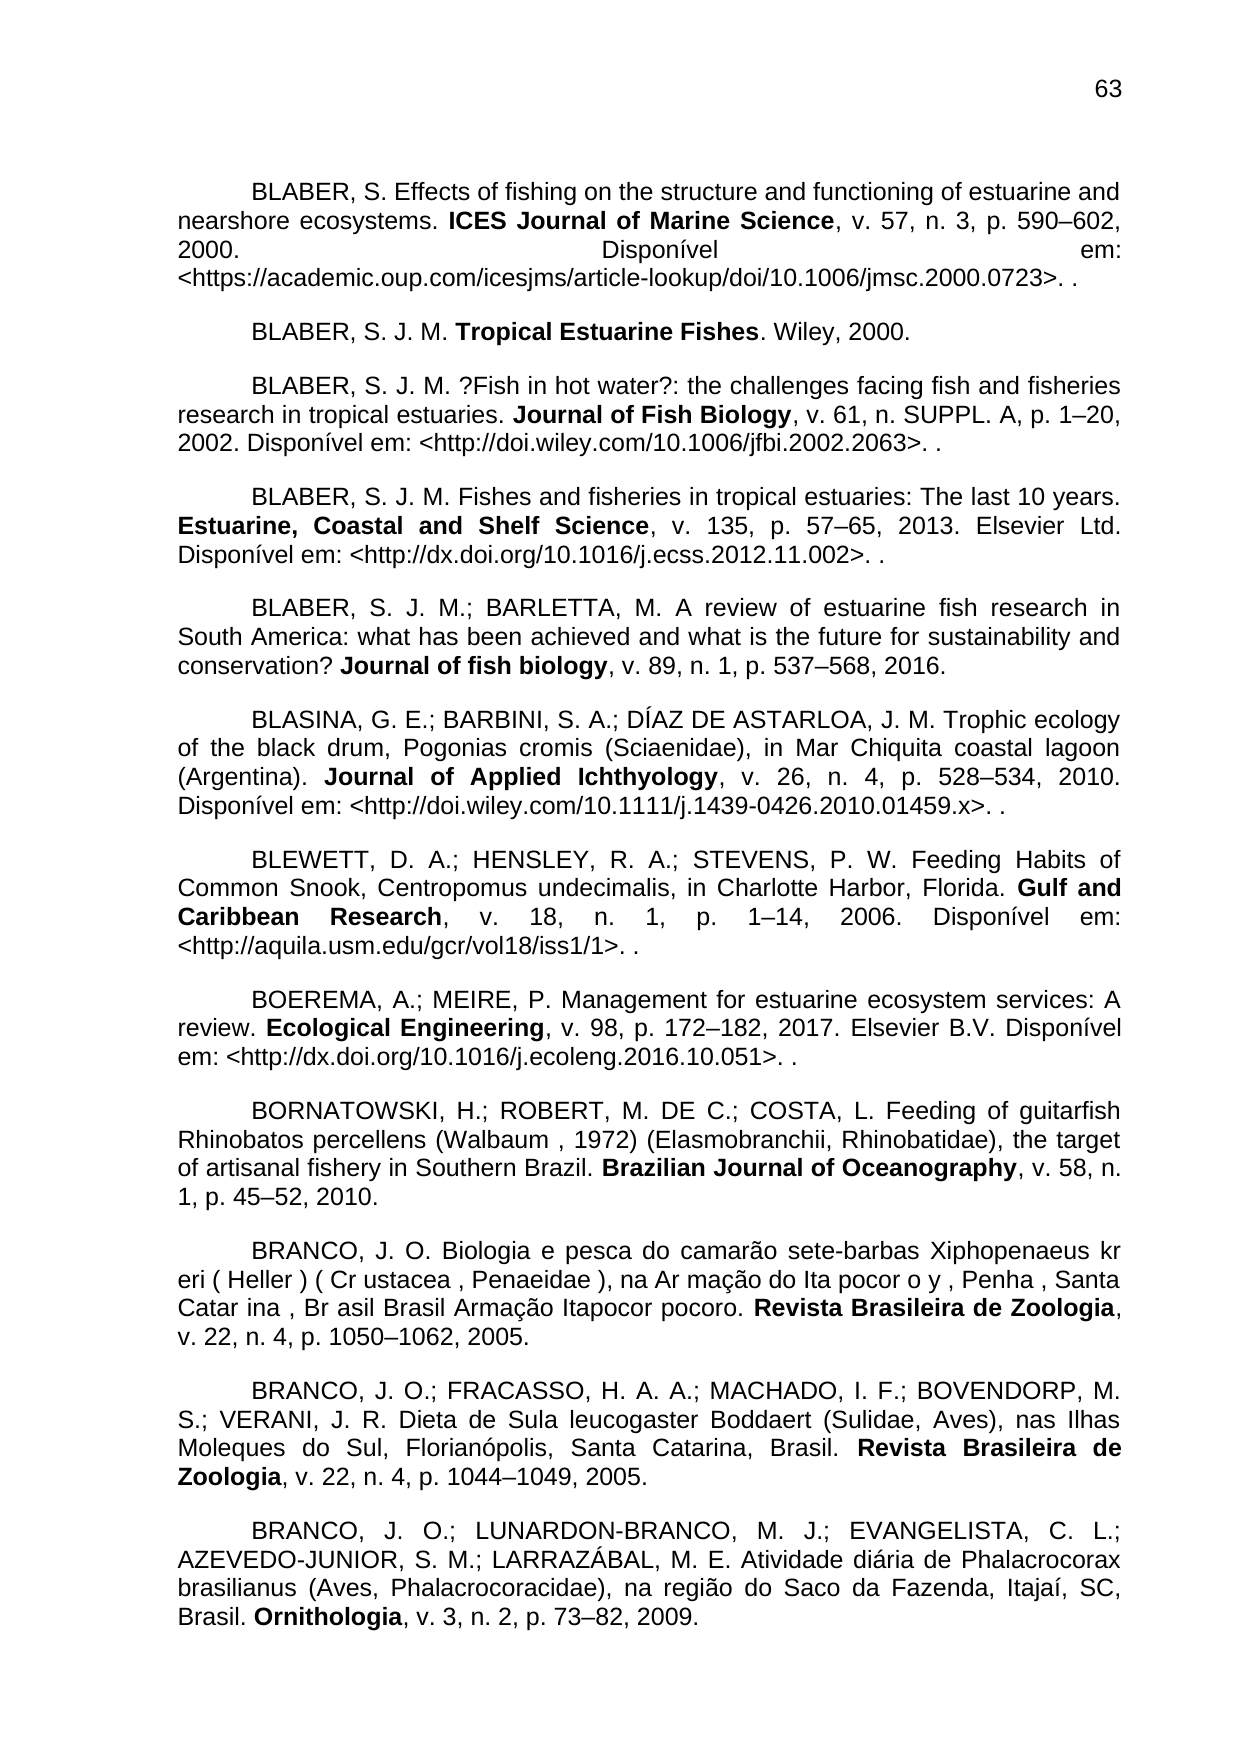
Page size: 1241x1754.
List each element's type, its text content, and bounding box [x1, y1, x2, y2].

text BRANCO, J. O. Biologia e pesca do camarão sete-barbas Xiphopenaeus kr eri ( Heller ) ( Cr ustacea , Penaeidae ), na Ar mação do Ita pocor o y , Penha , Santa Catar ina , Br asil Brasil Armação Itapocor pocoro. Revista Brasileira de Zoologia, v. 22, n. 4, p. 1050–1062, 2005. [177, 1236, 1122, 1351]
text BRANCO, J. O.; LUNARDON-BRANCO, M. J.; EVANGELISTA, C. L.; AZEVEDO-JUNIOR, S. M.; LARRAZÁBAL, M. E. Atividade diária de Phalacrocorax brasilianus (Aves, Phalacrocoracidae), na região do Saco da Fazenda, Itajaí, SC, Brasil. Ornithologia, v. 3, n. 2, p. 73–82, 2009. [177, 1516, 1122, 1631]
text BLABER, S. Effects of fishing on the structure and functioning of estuarine and nearshore ecosystems. ICES Journal of Marine Science, v. 57, n. 3, p. 590–602, 2000. Disponível em: <https://academic.oup.com/icesjms/article-lookup/doi/10.1006/jmsc.2000.0723>. . [177, 177, 1122, 292]
text BRANCO, J. O.; FRACASSO, H. A. A.; MACHADO, I. F.; BOVENDORP, M. S.; VERANI, J. R. Dieta de Sula leucogaster Boddaert (Sulidae, Aves), nas Ilhas Moleques do Sul, Florianópolis, Santa Catarina, Brasil. Revista Brasileira de Zoologia, v. 22, n. 4, p. 1044–1049, 2005. [177, 1376, 1122, 1491]
text BLEWETT, D. A.; HENSLEY, R. A.; STEVENS, P. W. Feeding Habits of Common Snook, Centropomus undecimalis, in Charlotte Harbor, Florida. Gulf and Caribbean Research, v. 18, n. 1, p. 1–14, 2006. Disponível em: <http://aquila.usm.edu/gcr/vol18/iss1/1>. . [177, 845, 1122, 960]
text BLASINA, G. E.; BARBINI, S. A.; DÍAZ DE ASTARLOA, J. M. Trophic ecology of the black drum, Pogonias cromis (Sciaenidae), in Mar Chiquita coastal lagoon (Argentina). Journal of Applied Ichthyology, v. 26, n. 4, p. 528–534, 2010. Disponível em: <http://doi.wiley.com/10.1111/j.1439-0426.2010.01459.x>. . [177, 705, 1122, 820]
text BLABER, S. J. M. Fishes and fisheries in tropical estuaries: The last 10 years. Estuarine, Coastal and Shelf Science, v. 135, p. 57–65, 2013. Elsevier Ltd. Disponível em: <http://dx.doi.org/10.1016/j.ecss.2012.11.002>. . [177, 482, 1122, 568]
text BLABER, S. J. M.; BARLETTA, M. A review of estuarine fish research in South America: what has been achieved and what is the future for sustainability and conservation? Journal of fish biology, v. 89, n. 1, p. 537–568, 2016. [177, 593, 1122, 680]
text BLABER, S. J. M. Tropical Estuarine Fishes. Wiley, 2000. [177, 317, 1122, 346]
text BOEREMA, A.; MEIRE, P. Management for estuarine ecosystem services: A review. Ecological Engineering, v. 98, p. 172–182, 2017. Elsevier B.V. Disponível em: <http://dx.doi.org/10.1016/j.ecoleng.2016.10.051>. . [177, 985, 1122, 1071]
text BORNATOWSKI, H.; ROBERT, M. DE C.; COSTA, L. Feeding of guitarfish Rhinobatos percellens (Walbaum , 1972) (Elasmobranchii, Rhinobatidae), the target of artisanal fishery in Southern Brazil. Brazilian Journal of Oceanography, v. 58, n. 1, p. 45–52, 2010. [177, 1096, 1122, 1211]
text BLABER, S. J. M. ?Fish in hot water?: the challenges facing fish and fisheries research in tropical estuaries. Journal of Fish Biology, v. 61, n. SUPPL. A, p. 1–20, 2002. Disponível em: <http://doi.wiley.com/10.1006/jfbi.2002.2063>. . [177, 371, 1122, 457]
